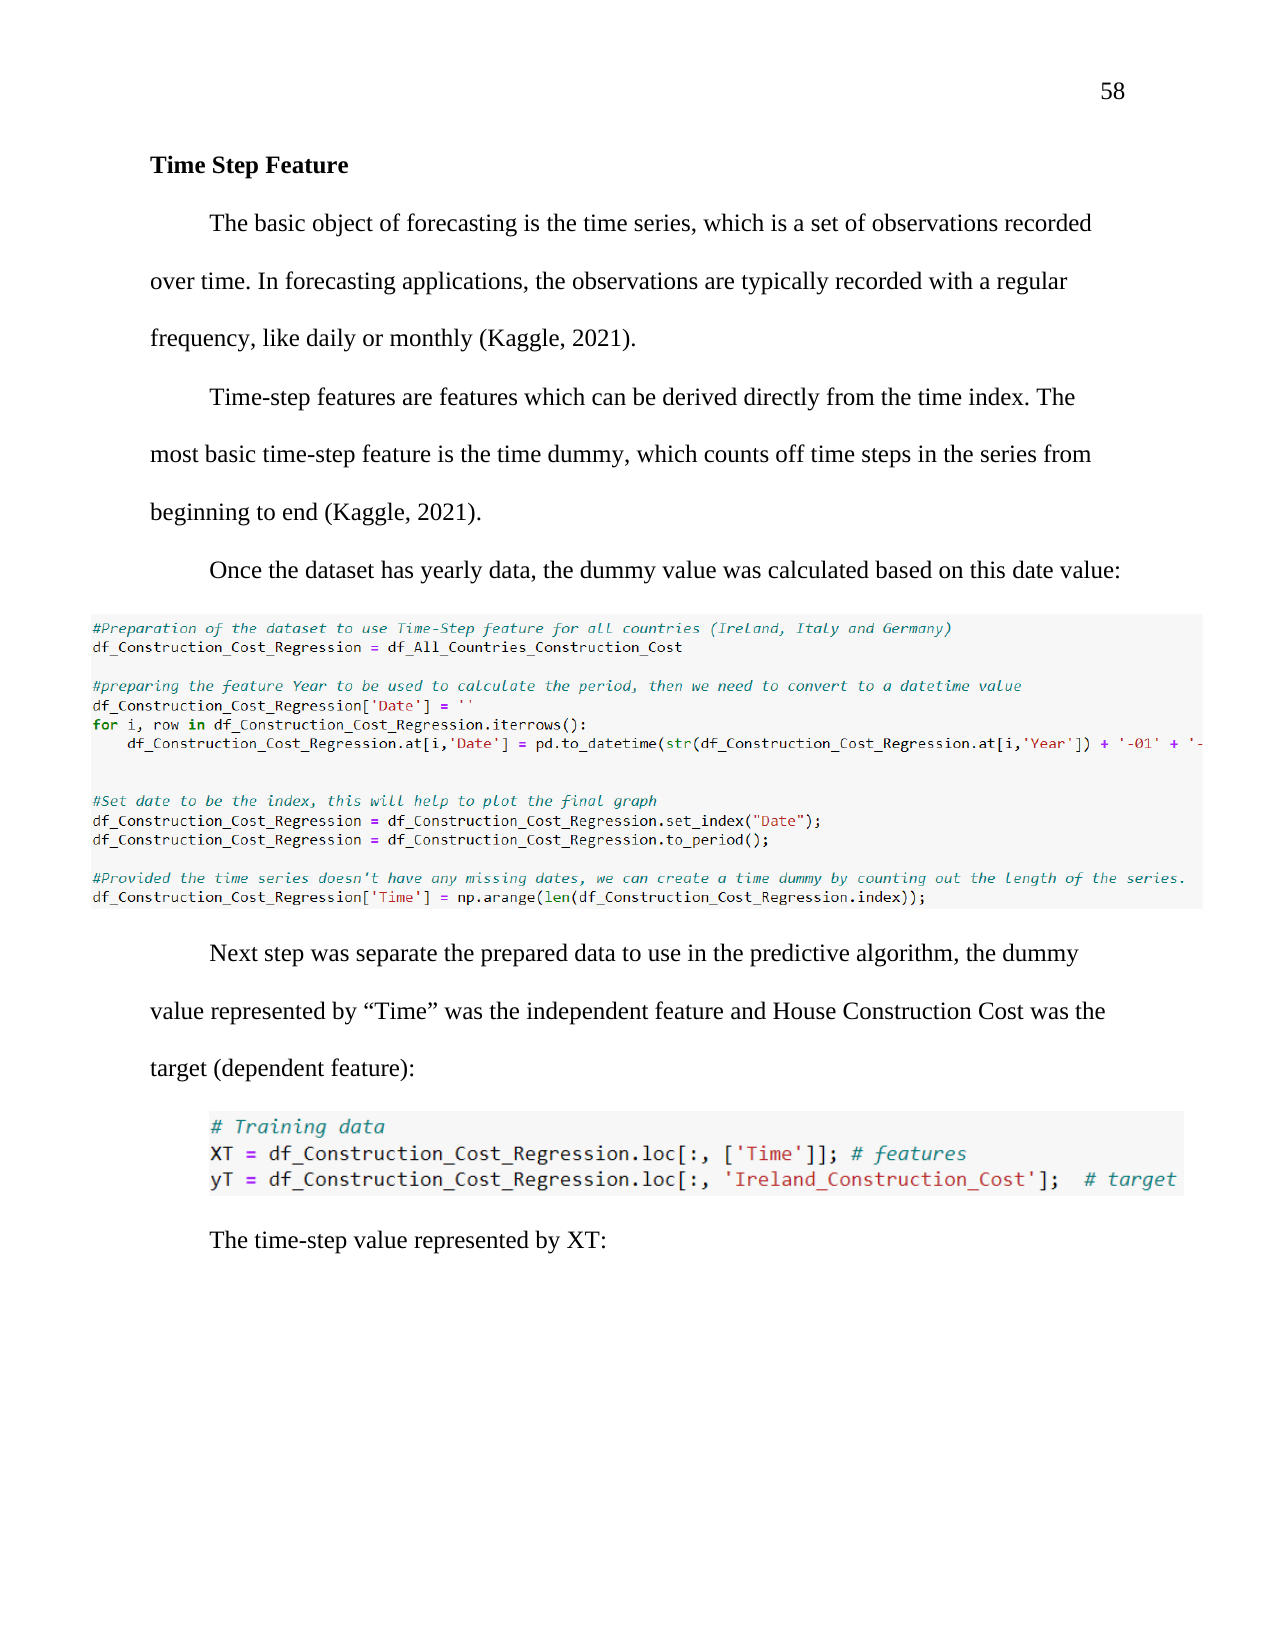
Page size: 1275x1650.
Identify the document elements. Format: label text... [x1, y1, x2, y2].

text The time-step value represented by XT: [150, 1225, 1125, 1254]
picture [91, 614, 1203, 909]
picture [209, 1111, 1184, 1196]
subtitle Time Step Feature [150, 150, 1125, 179]
text Next step was separate the prepared data to use in the predictive algorithm, the dummy value represented by “Time” was the independent feature and House Construction Cost was the target (dependent feature): [150, 938, 1125, 1082]
text Once the dataset has yearly data, the dummy value was calculated based on this date value: [150, 556, 1125, 584]
text The basic object of forecasting is the time series, which is a set of observations recorded over time. In forecasting applications, the observations are typically recorded with a regular frequency, like daily or monthly (Kaggle, 2021). [150, 208, 1125, 352]
text Time-step features are features which can be derived directly from the time index. The most basic time-step feature is the time dummy, which counts off time steps in the series from beginning to end (Kaggle, 2021). [150, 382, 1125, 526]
